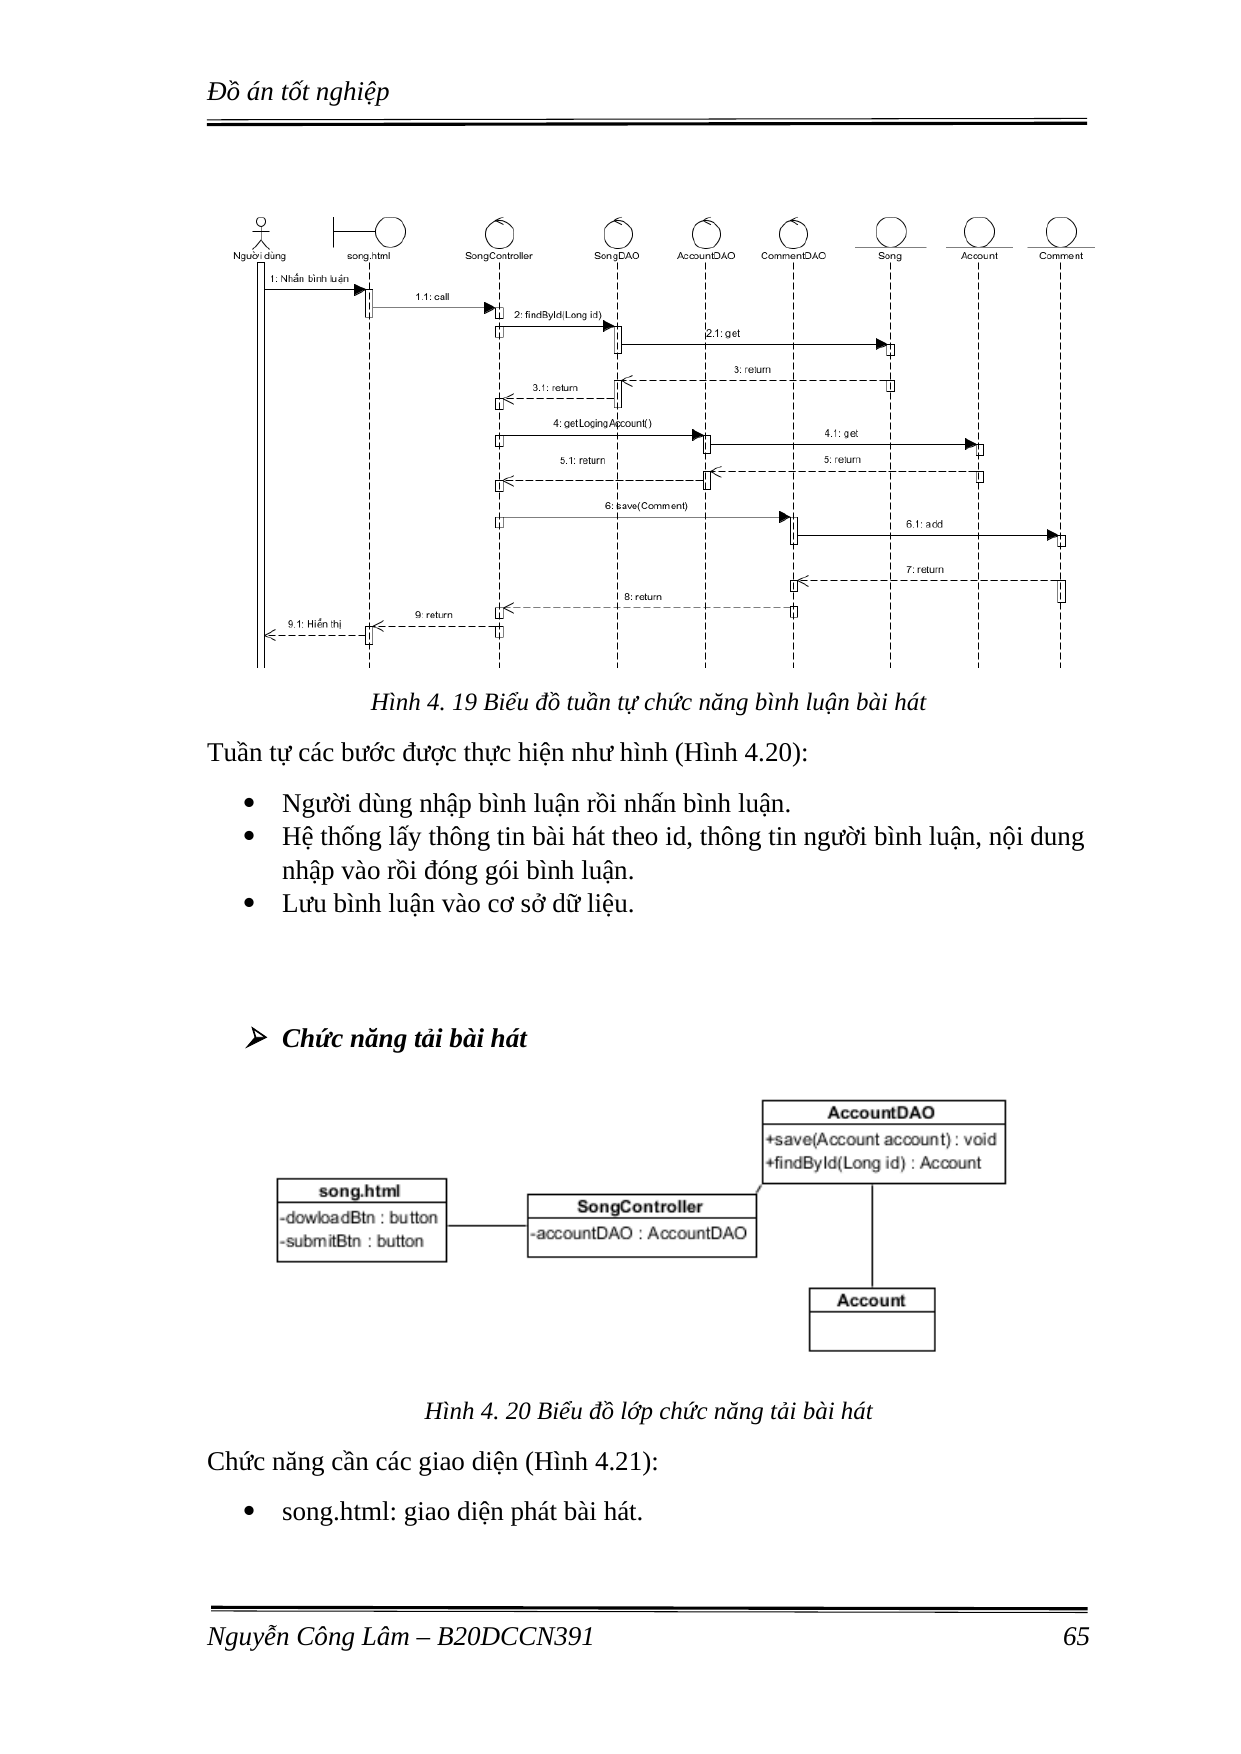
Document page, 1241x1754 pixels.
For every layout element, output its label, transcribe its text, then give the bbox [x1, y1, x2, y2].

picture [255, 1072, 1044, 1377]
picture [221, 207, 1108, 668]
text Chức năng cần các giao diện (Hình 4.21): [207, 1445, 1092, 1476]
list Lưu bình luận vào cơ sở dữ liệu. [244, 888, 1092, 919]
list song.html: giao diện phát bài hát. [244, 1496, 1092, 1527]
text Tuần tự các bước được thực hiện như hình (Hình 4.20): [207, 736, 1092, 768]
list Hệ thống lấy thông tin bài hát theo id, thông tin người bình luận, nội dung nhập vào rồi đóng gói bình luận. [244, 820, 1092, 885]
list Chức năng tải bài hát [244, 1022, 1092, 1053]
list Người dùng nhập bình luận rồi nhấn bình luận. [244, 787, 1092, 818]
